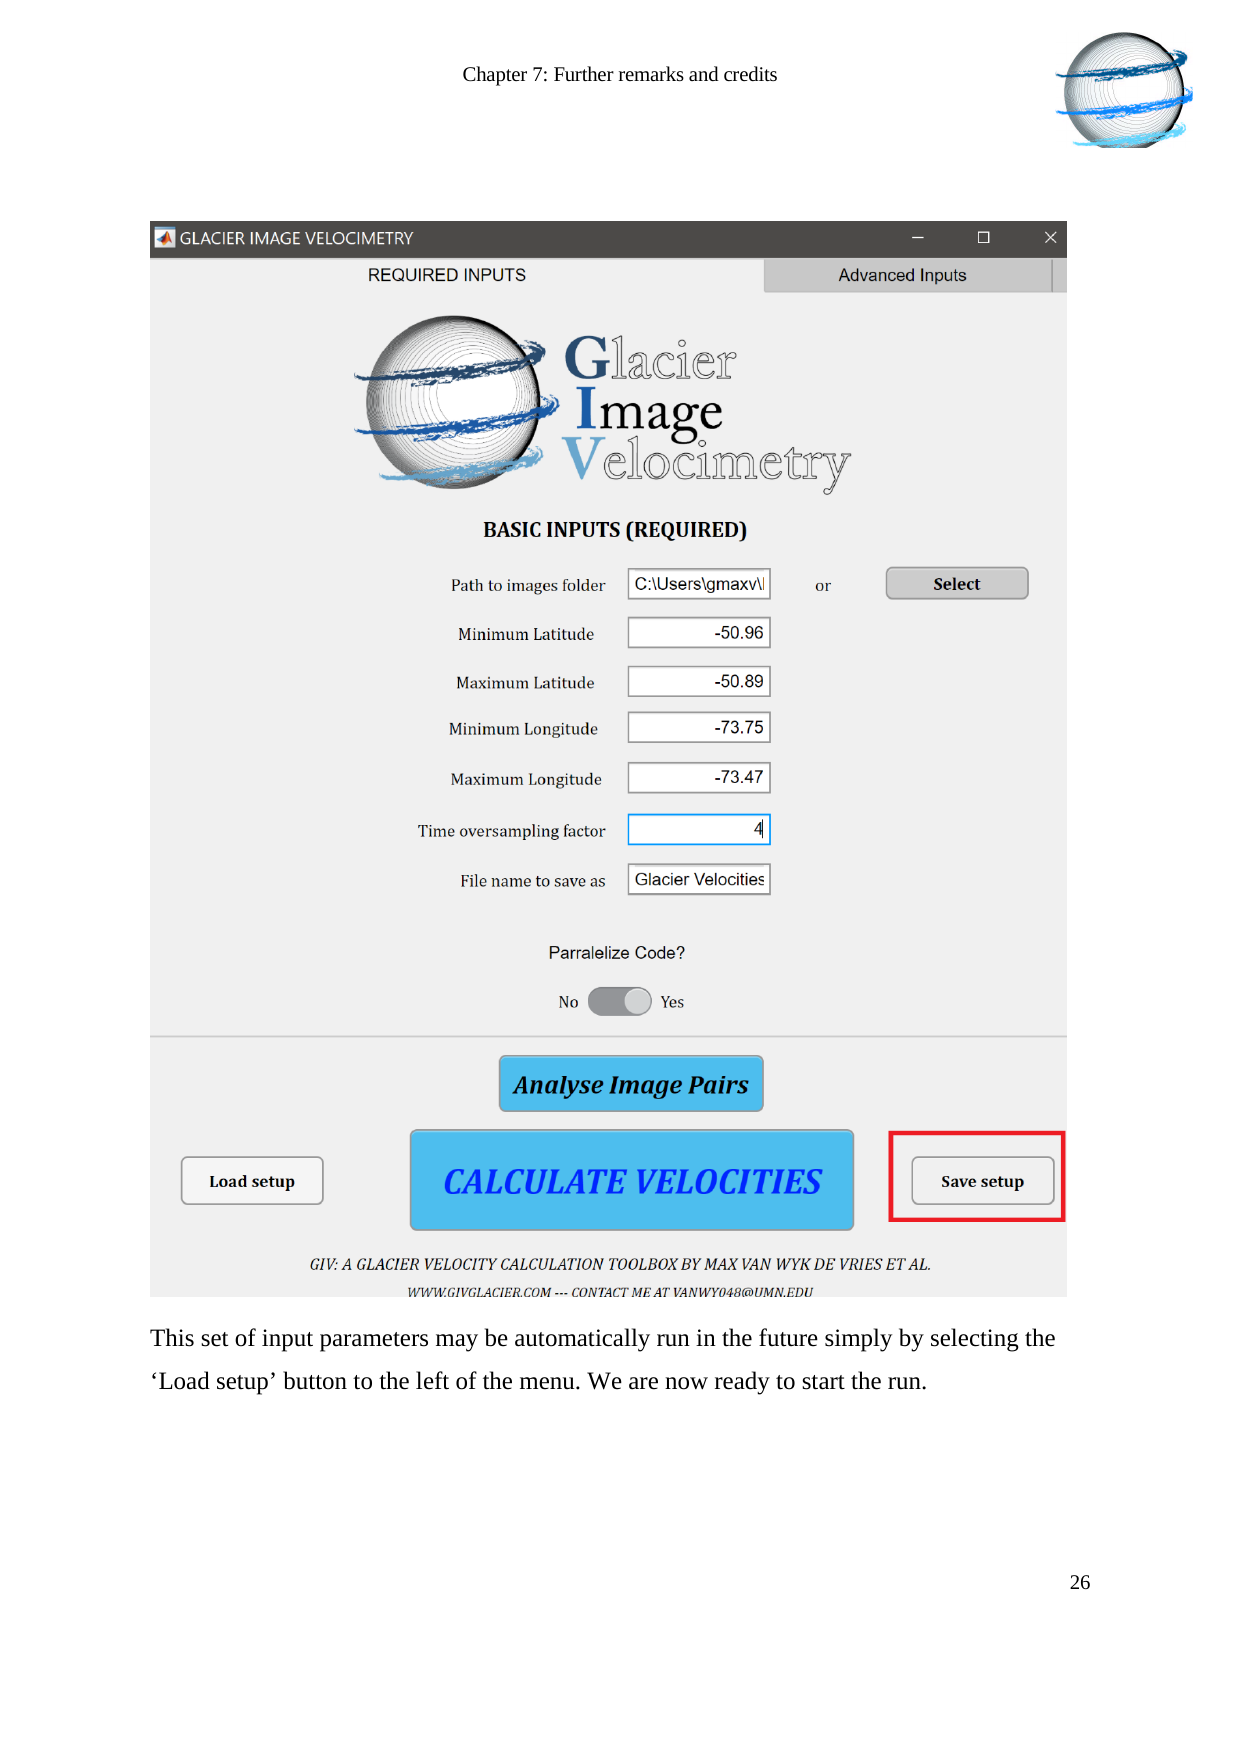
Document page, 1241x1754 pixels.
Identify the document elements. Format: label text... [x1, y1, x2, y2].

text This set of input parameters may be automatically run in the future simply by selecting the ‘Load setup’ button to the left of the menu. We are now ready to start the run. [150, 1323, 1090, 1395]
picture [1055, 32, 1193, 148]
picture [150, 221, 1067, 1297]
